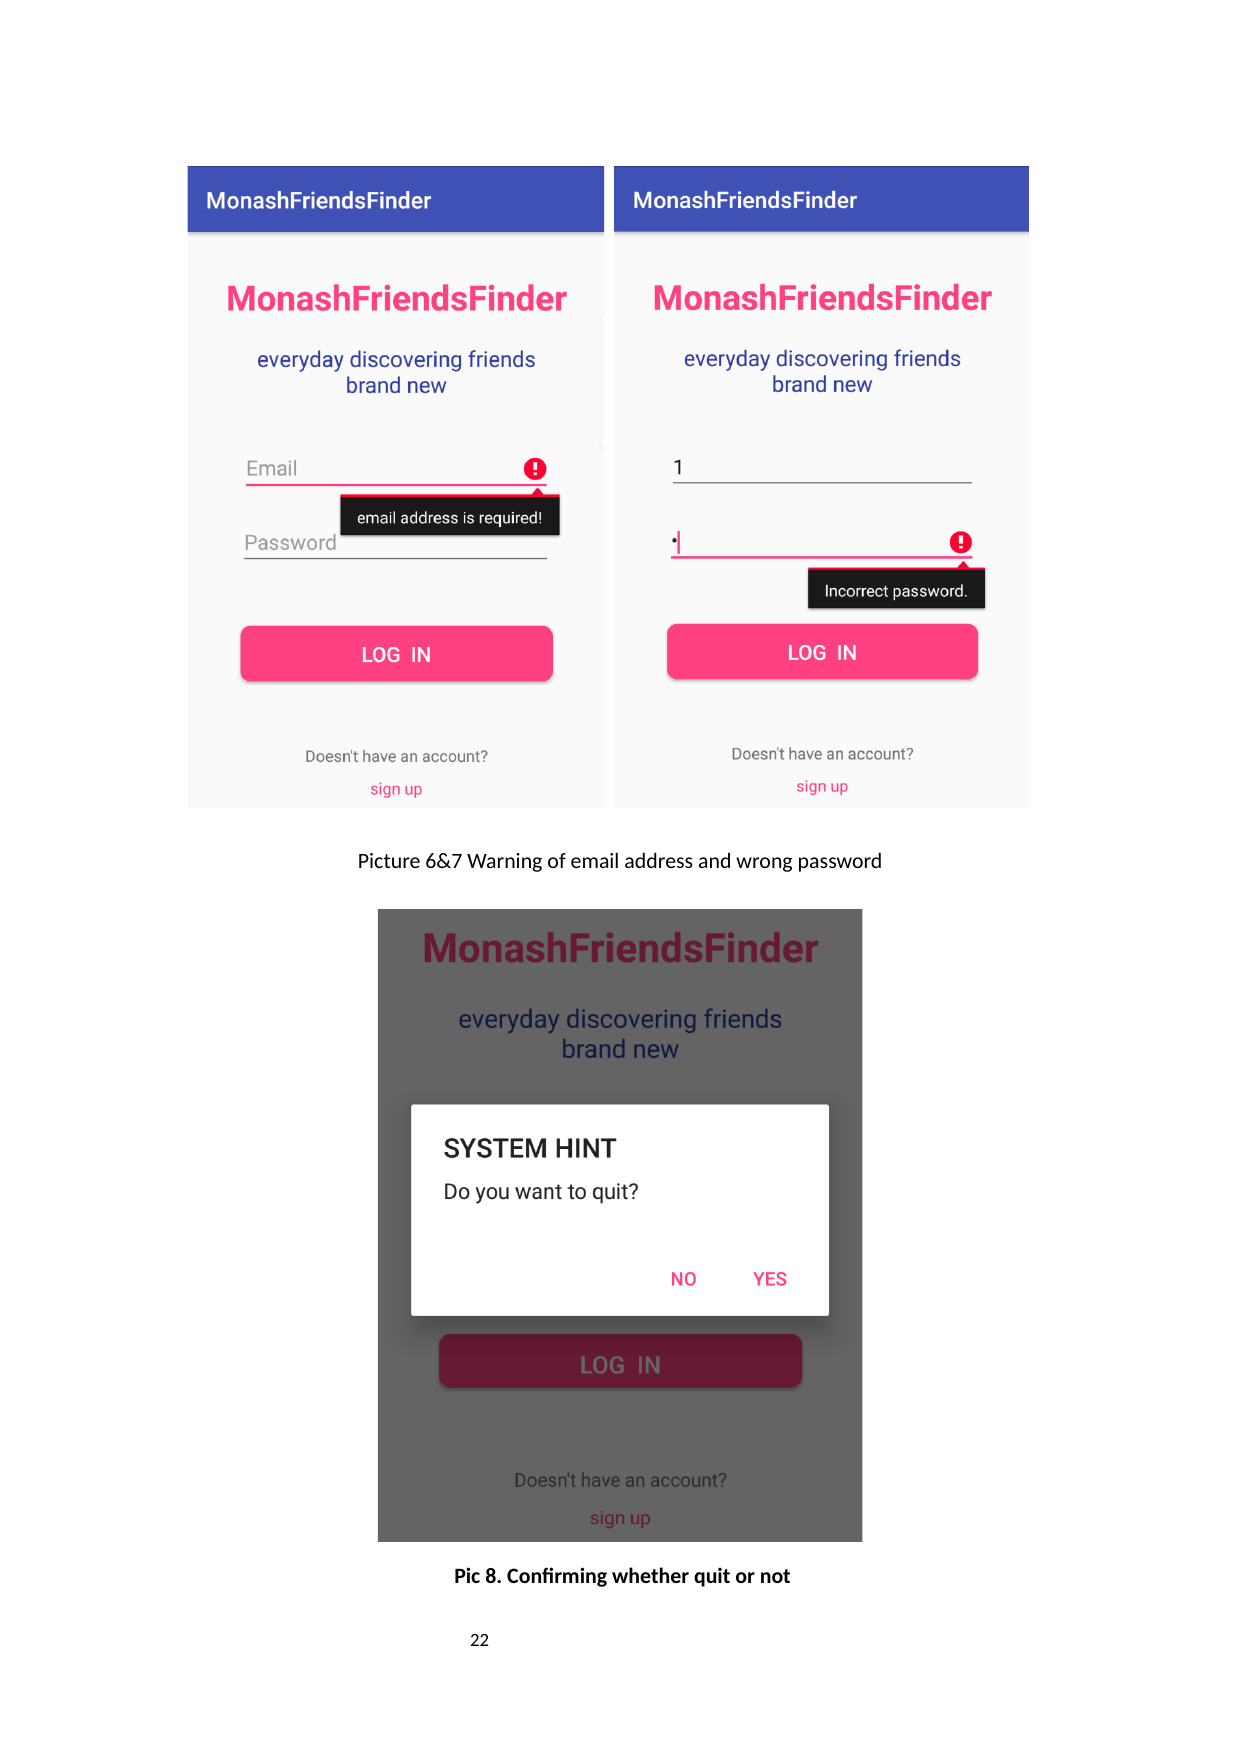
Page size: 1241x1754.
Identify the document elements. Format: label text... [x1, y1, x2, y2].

text Picture 6&7 Warning of email address and wrong password [187, 844, 1053, 877]
picture [187, 166, 605, 808]
picture [377, 909, 863, 1542]
picture [614, 166, 1029, 808]
text Pic 8. Confirming whether quit or not [187, 1559, 1053, 1592]
